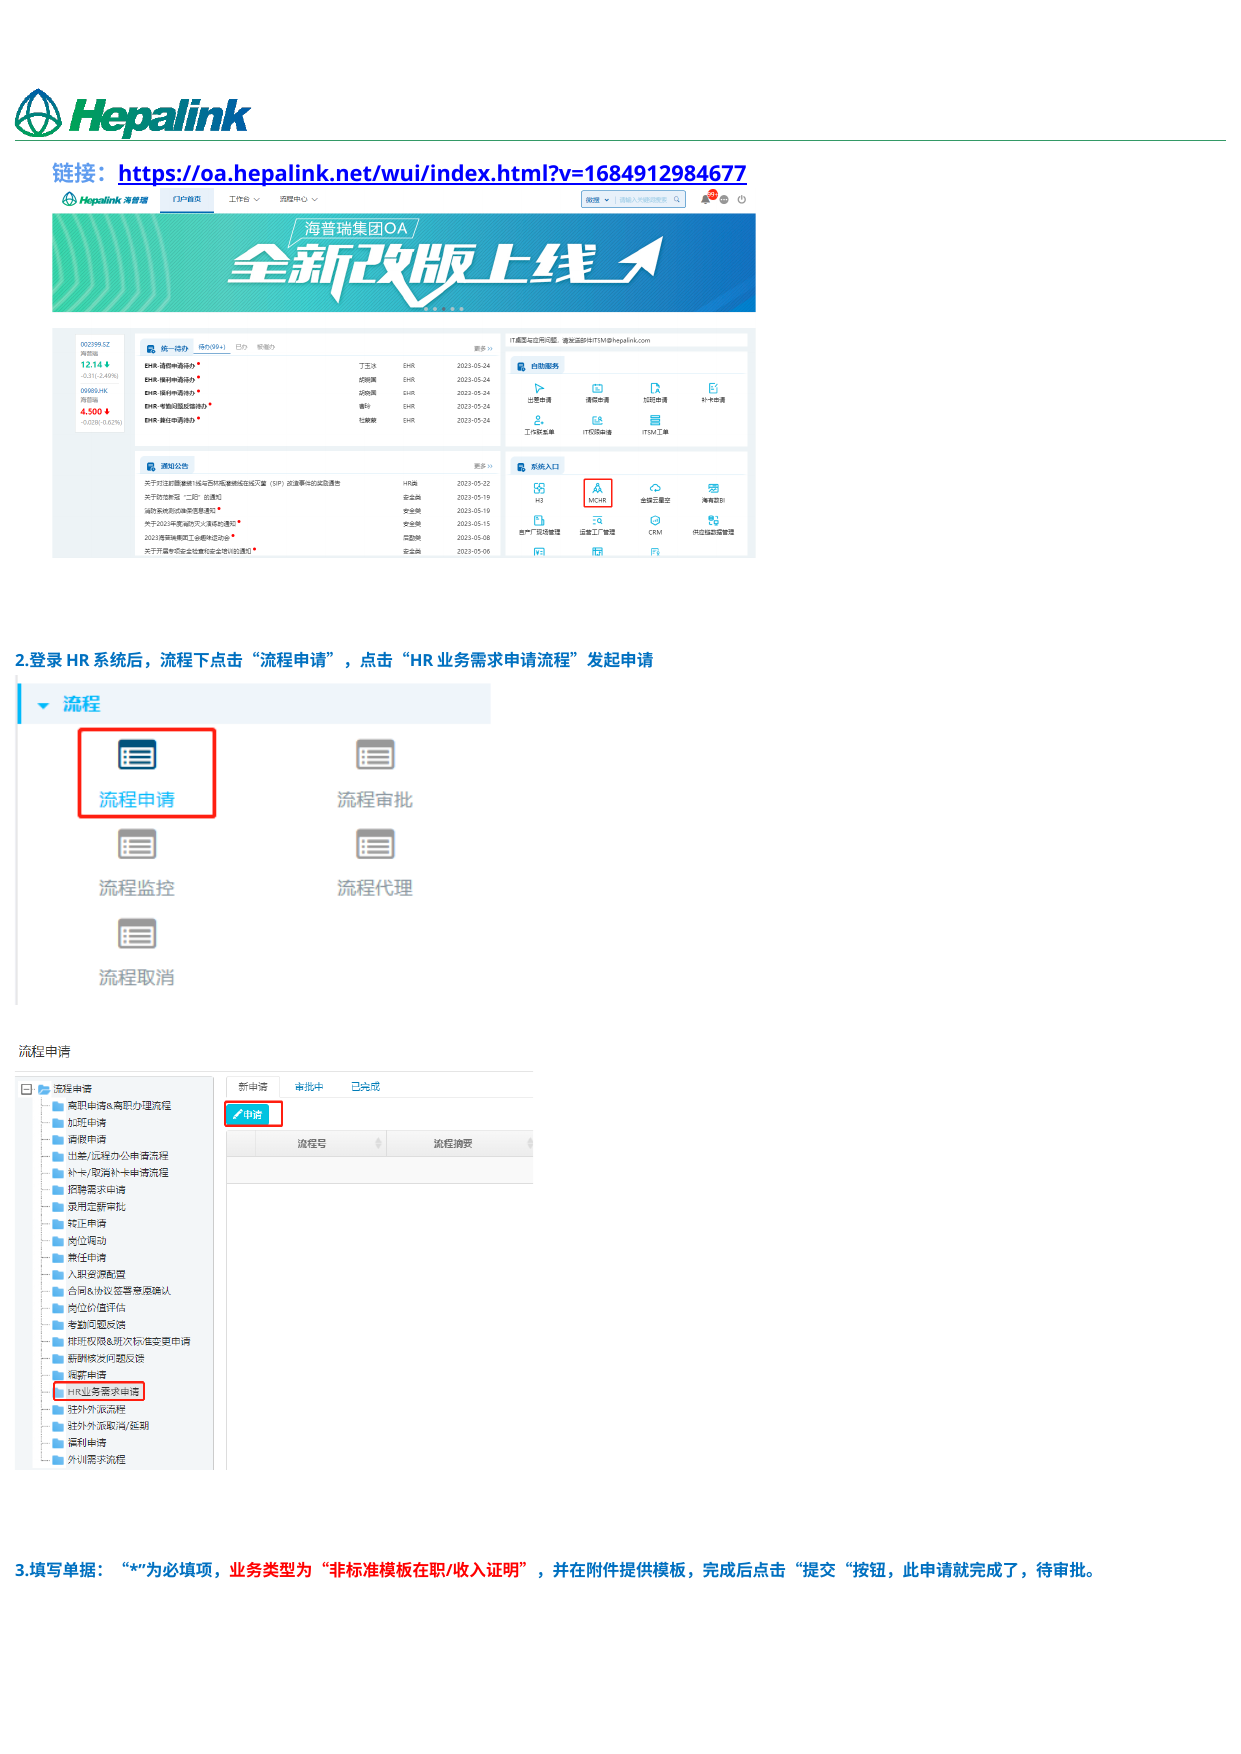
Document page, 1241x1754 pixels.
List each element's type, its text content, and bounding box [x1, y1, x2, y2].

picture [14, 88, 252, 139]
text 2.登录HR系统后，流程下点击“流程申请”，点击“HR业务需求申请流程”发起申请 [15, 643, 1226, 676]
picture [14, 1033, 534, 1470]
list 链接：https://oa.hepalink.net/wui/index.html?v=1684912984677 [52, 156, 1226, 188]
picture [52, 188, 756, 558]
picture [14, 675, 491, 1005]
text 3.填写单据：“*”为必填项，业务类型为“非标准模板在职/收入证明”，并在附件提供模板，完成后点击“提交“按钮，此申请就完成了，待审批。 [15, 1553, 1226, 1586]
